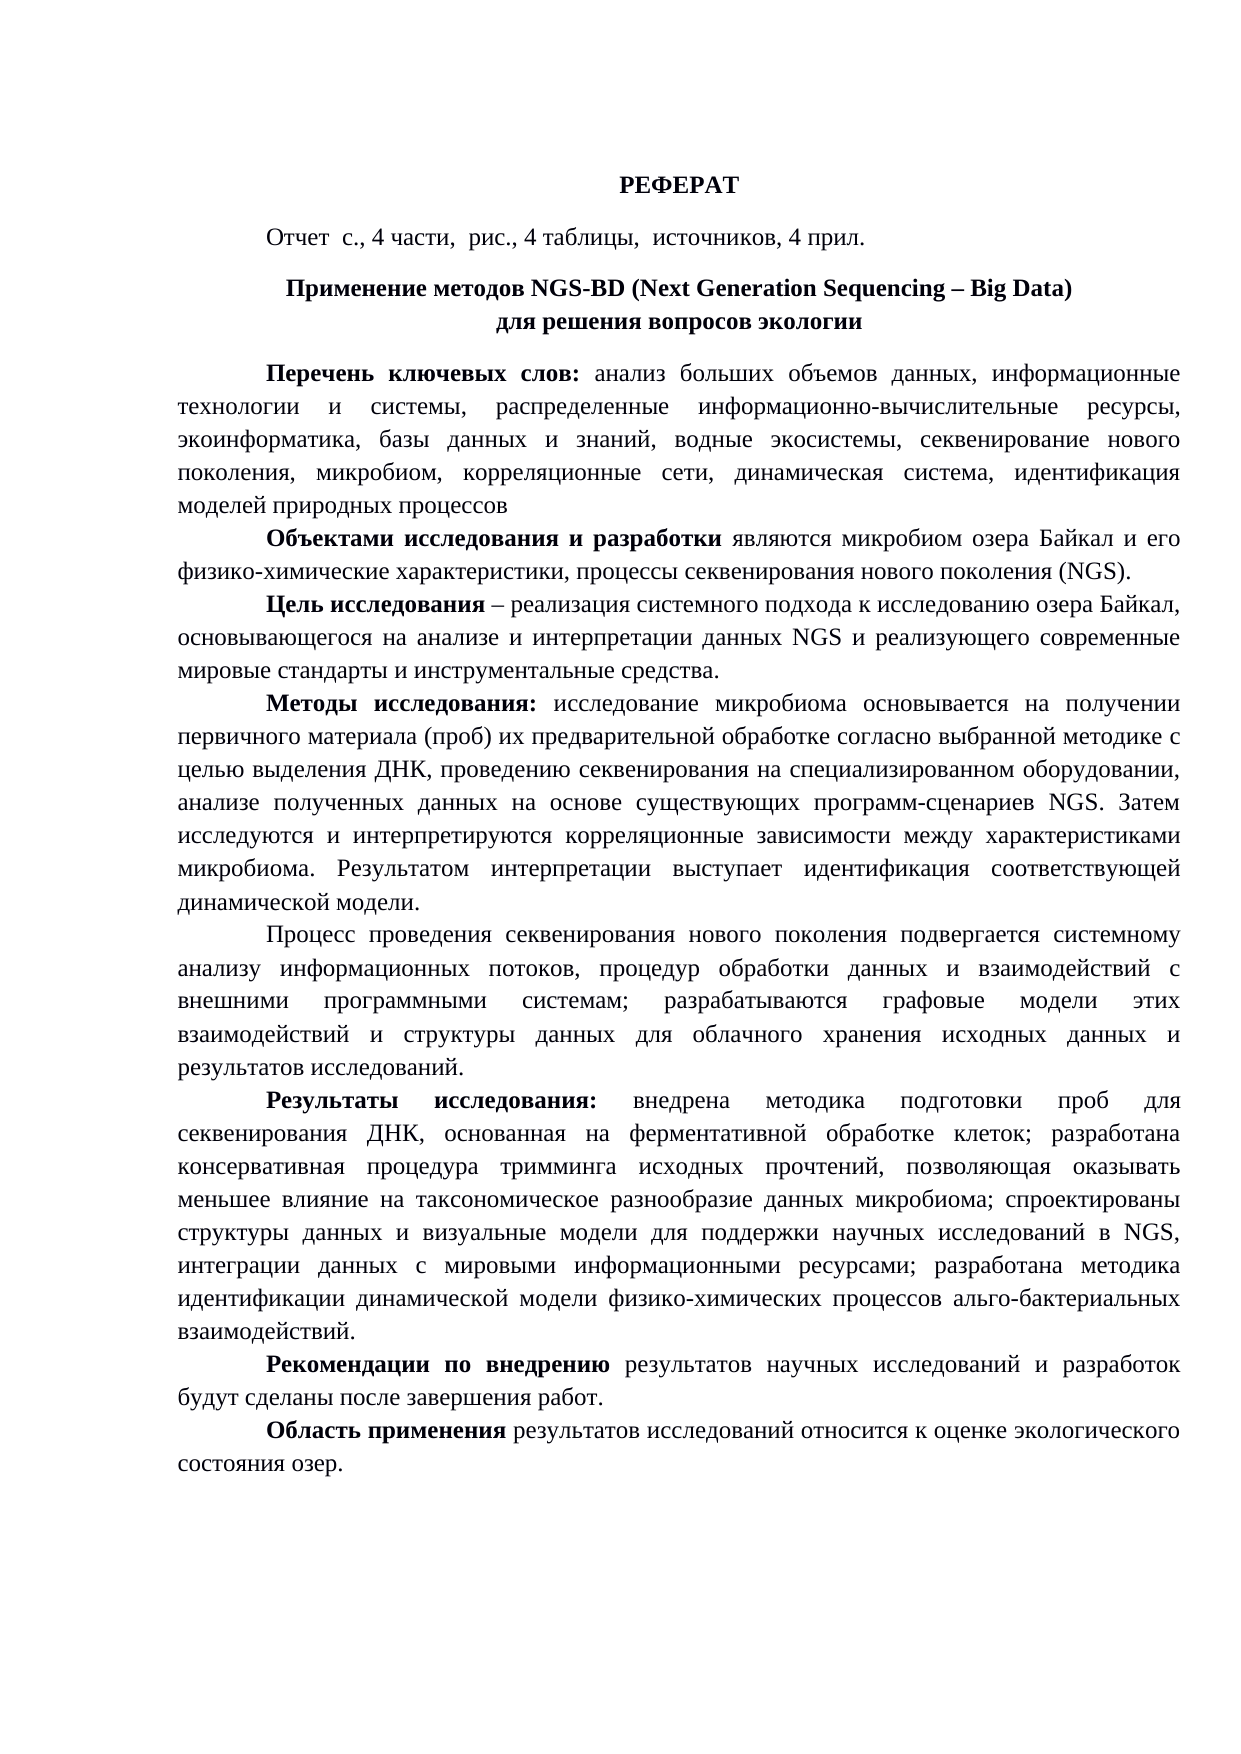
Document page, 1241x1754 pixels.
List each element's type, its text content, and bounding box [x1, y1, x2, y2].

text Рекомендации по внедрению результатов научных исследований и разработок будут сделаны после завершения работ. [177, 1349, 1181, 1411]
text Методы исследования: исследование микробиома основывается на получении первичного материала (проб) их предварительной обработке согласно выбранной методике с целью выделения ДНК, проведению секвенирования на специализированном оборудовании, анализе полученных данных на основе существующих программ-сценариев NGS. Затем исследуются и интерпретируются корреляционные зависимости между характеристиками микробиома. Результатом интерпретации выступает идентификация соответствующей динамической модели. [177, 688, 1181, 915]
text Результаты исследования: внедрена методика подготовки проб для секвенирования ДНК, основанная на ферментативной обработке клеток; разработана консервативная процедура тримминга исходных прочтений, позволяющая оказывать меньшее влияние на таксономическое разнообразие данных микробиома; спроектированы структуры данных и визуальные модели для поддержки научных исследований в NGS, интеграции данных с мировыми информационными ресурсами; разработана методика идентификации динамической модели физико-химических процессов альго-бактериальных взаимодействий. [177, 1085, 1181, 1344]
text Процесс проведения секвенирования нового поколения подвергается системному анализу информационных потоков, процедур обработки данных и взаимодействий с внешними программными системам; разрабатываются графовые модели этих взаимодействий и структуры данных для облачного хранения исходных данных и результатов исследований. [177, 919, 1181, 1080]
text Применение методов NGS-BD (Next Generation Sequencing – Big Data) для решения вопросов экологии [177, 273, 1181, 335]
text Цель исследования – реализация системного подхода к исследованию озера Байкал, основывающегося на анализе и интерпретации данных NGS и реализующего современные мировые стандарты и инструментальные средства. [177, 589, 1181, 684]
text Перечень ключевых слов: анализ больших объемов данных, информационные технологии и системы, распределенные информационно-вычислительные ресурсы, экоинформатика, базы данных и знаний, водные экосистемы, секвенирование нового поколения, микробиом, корреляционные сети, динамическая система, идентификация моделей природных процессов [177, 358, 1181, 519]
text Область применения результатов исследований относится к оценке экологического состояния озер. [177, 1415, 1181, 1477]
text РЕФЕРАТ [177, 170, 1181, 199]
text Объектами исследования и разработки являются микробиом озера Байкал и его физико-химические характеристики, процессы секвенирования нового поколения (NGS). [177, 523, 1181, 585]
text Отчет с., 4 части, рис., 4 таблицы, источников, 4 прил. [177, 222, 1181, 250]
